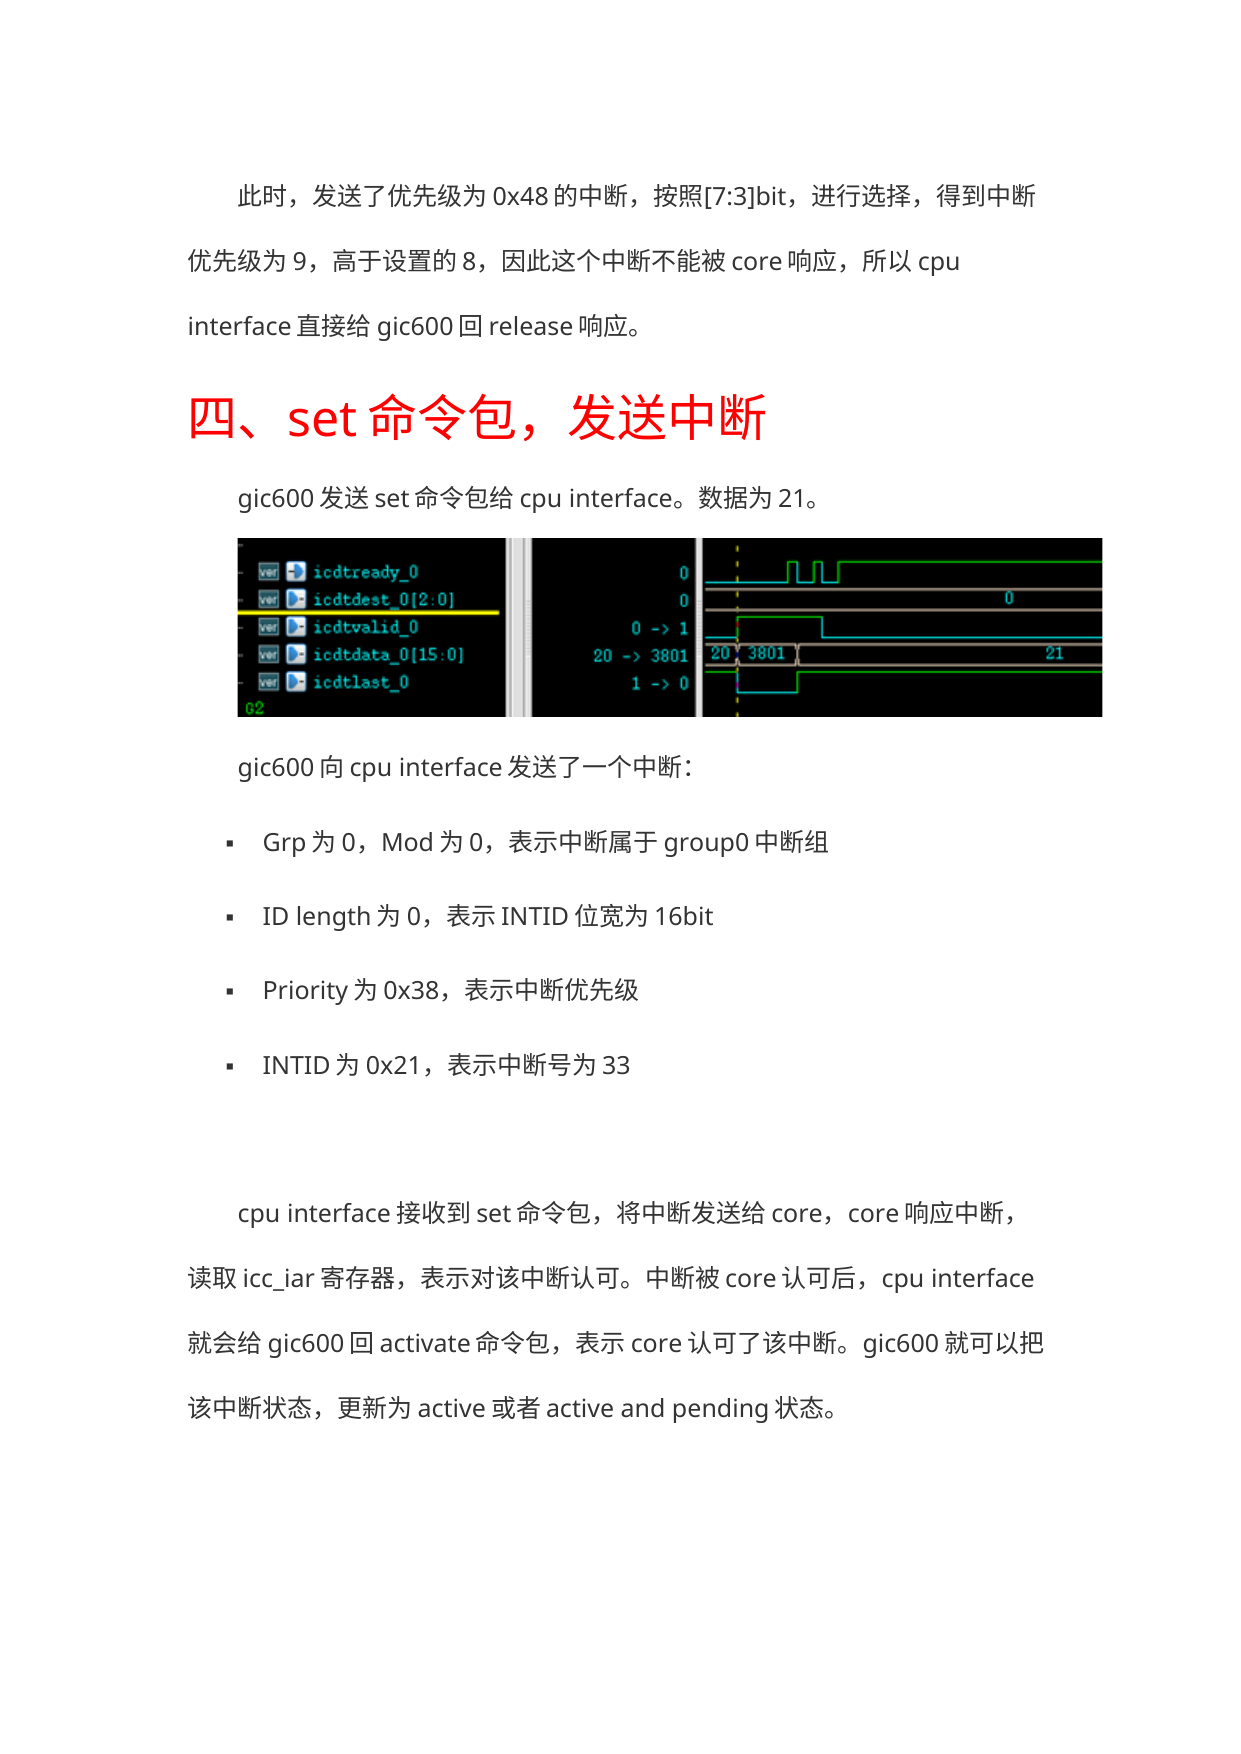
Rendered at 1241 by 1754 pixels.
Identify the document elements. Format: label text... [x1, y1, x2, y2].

text gic600向cpu interface发送了一个中断： [187, 733, 1053, 798]
text 此时，发送了优先级为0x48的中断，按照[7:3]bit，进行选择，得到中断优先级为9，高于设置的8，因此这个中断不能被core响应，所以cpu interface直接给gic600回release响应。 [187, 162, 1053, 357]
text gic600发送set命令包给cpu interface。数据为21。 [187, 464, 1053, 529]
list Priority为0x38，表示中断优先级 [225, 956, 1053, 1021]
list Grp为0，Mod为0，表示中断属于group0中断组 [225, 808, 1053, 873]
picture [237, 538, 1103, 717]
text cpu interface接收到set命令包，将中断发送给core，core响应中断，读取icc_iar寄存器，表示对该中断认可。中断被core认可后，cpu interface就会给gic600回activate命令包，表示core认可了该中断。gic600就可以把该中断状态，更新为active或者active and pending状态。 [187, 1179, 1053, 1439]
text 四、set命令包，发送中断 [187, 366, 1053, 464]
list ID length为0，表示INTID位宽为16bit [225, 882, 1053, 947]
list INTID为0x21，表示中断号为33 [225, 1031, 1053, 1096]
